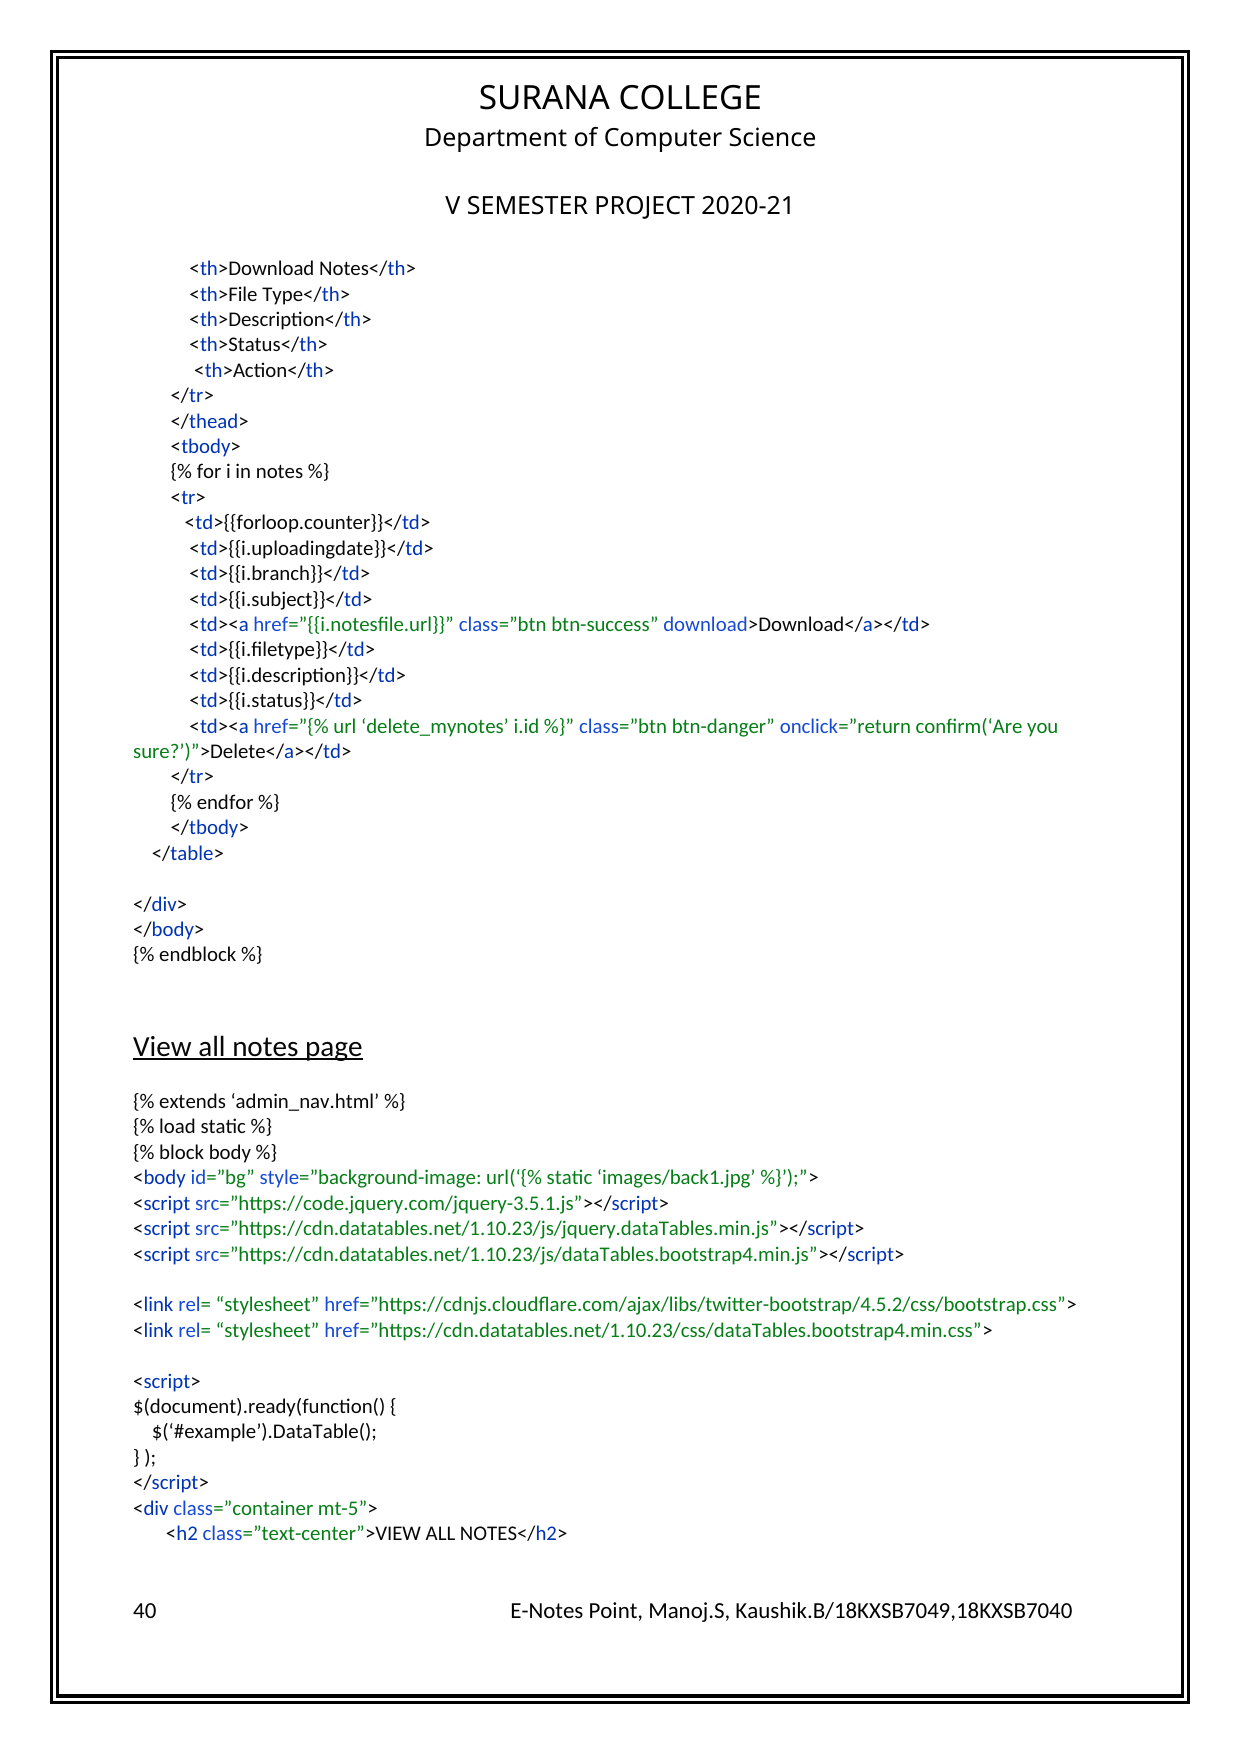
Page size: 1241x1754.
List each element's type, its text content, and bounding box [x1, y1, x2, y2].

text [133, 1088, 1107, 1546]
text View all notes page [133, 1028, 1107, 1063]
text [133, 255, 1107, 967]
